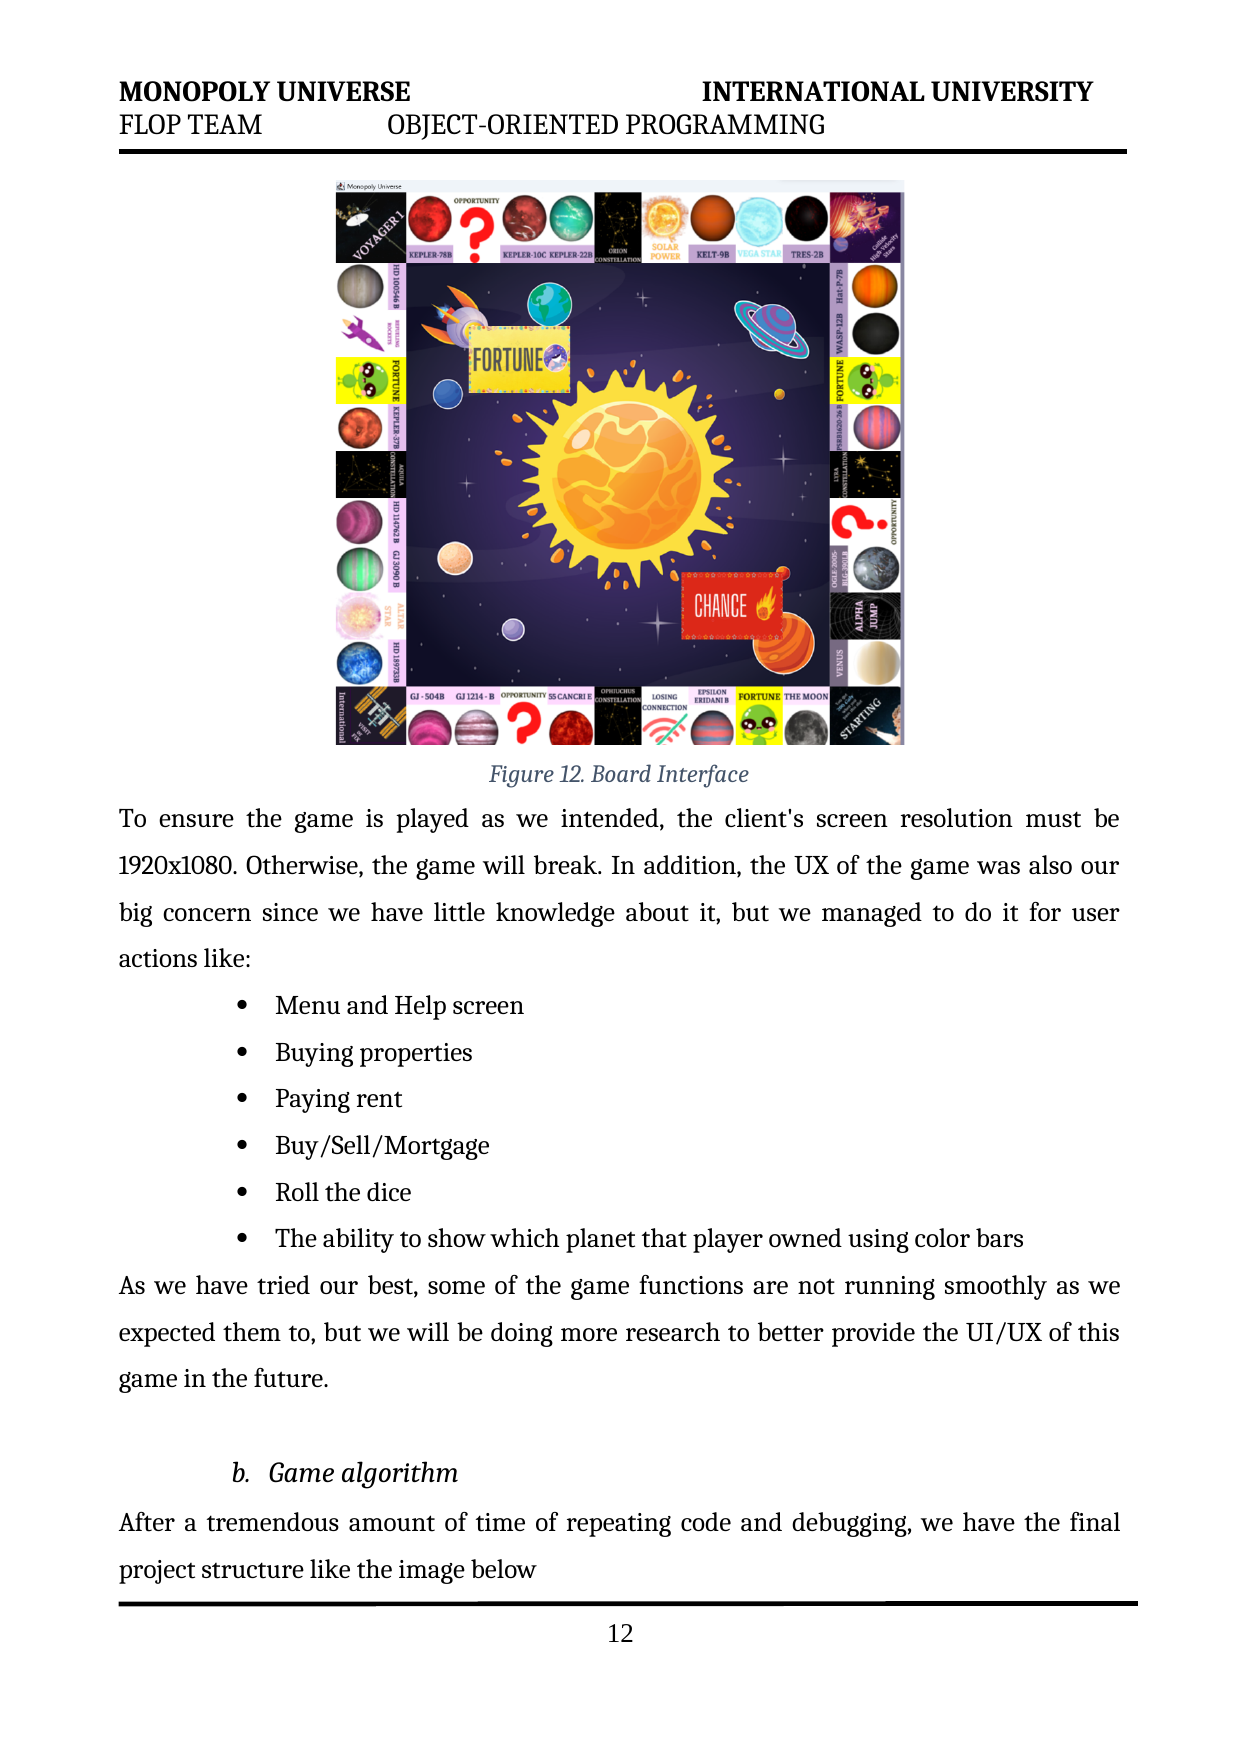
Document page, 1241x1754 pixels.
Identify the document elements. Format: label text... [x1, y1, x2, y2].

picture [335, 180, 905, 745]
list Game algorithm [231, 1457, 1122, 1490]
list Roll the dice [237, 1177, 1122, 1208]
text To ensure the game is played as we intended, the client's screen resolution must be 1920x1080. Otherwise, the game will break. In addition, the UX of the game was also our big concern since we have little knowledge about it, but we managed to do it for user actions like: [118, 803, 1122, 974]
text After a tremendous amount of time of repeating code and debugging, we have the final project structure like the image below [118, 1507, 1122, 1585]
list Paying rent [237, 1083, 1122, 1114]
list Menu and Help screen [237, 990, 1122, 1021]
list Buying properties [237, 1037, 1122, 1068]
list The ability to show which planet that player owned using color bars [237, 1223, 1122, 1254]
list Buy/Sell/Mortgage [237, 1130, 1122, 1161]
text Figure 12. Board Interface [118, 760, 1122, 789]
text As we have tried our best, some of the game functions are not running smoothly as we expected them to, but we will be doing more research to better provide the UI/UX of this game in the future. [118, 1270, 1122, 1394]
